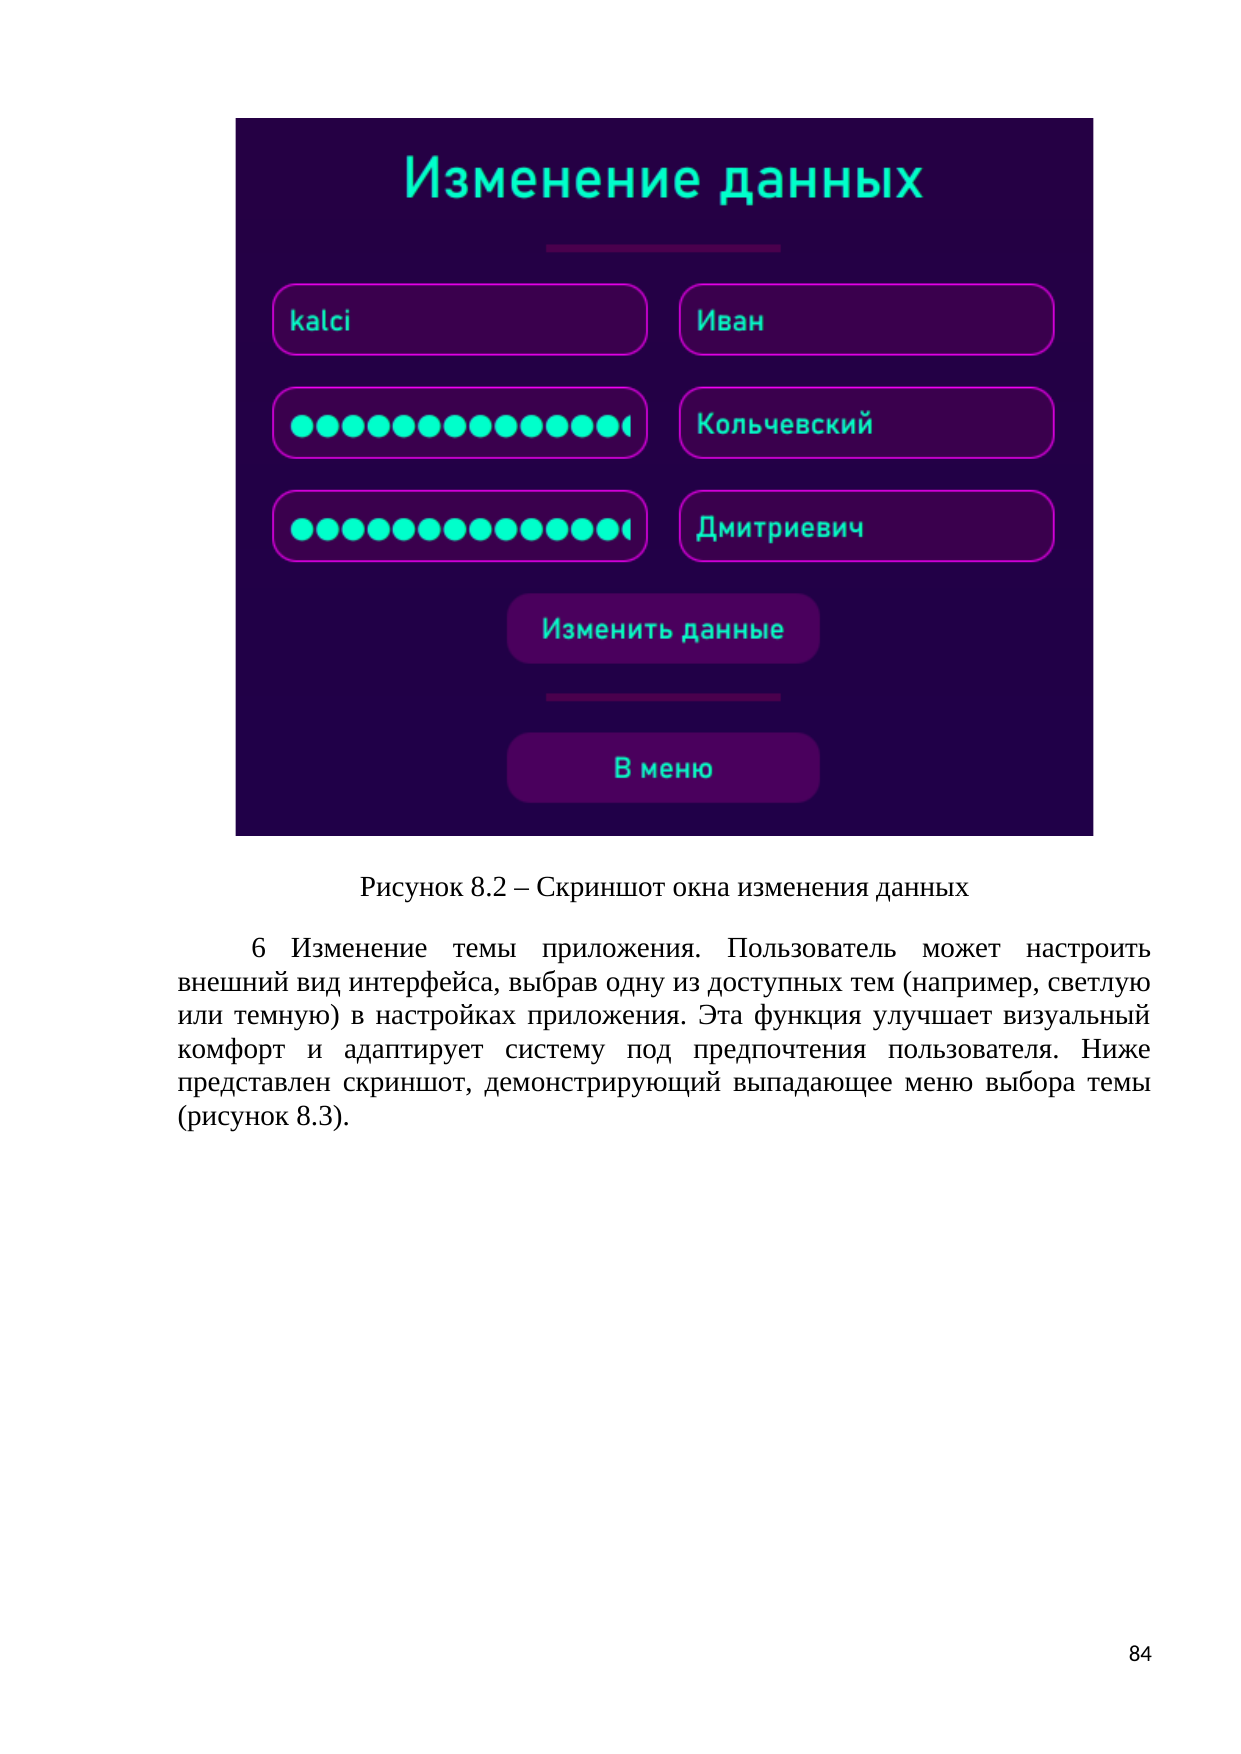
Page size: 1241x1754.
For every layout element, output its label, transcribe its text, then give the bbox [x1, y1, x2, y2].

picture [235, 118, 1094, 836]
text Рисунок 8.2 – Скриншот окна изменения данных [177, 869, 1152, 902]
text 6 Изменение темы приложения. Пользователь может настроить внешний вид интерфейса, выбрав одну из доступных тем (например, светлую или темную) в настройках приложения. Эта функция улучшает визуальный комфорт и адаптирует систему под предпочтения пользователя. Ниже представлен скриншот, демонстрирующий выпадающее меню выбора темы (рисунок 8.3). [177, 930, 1152, 1132]
